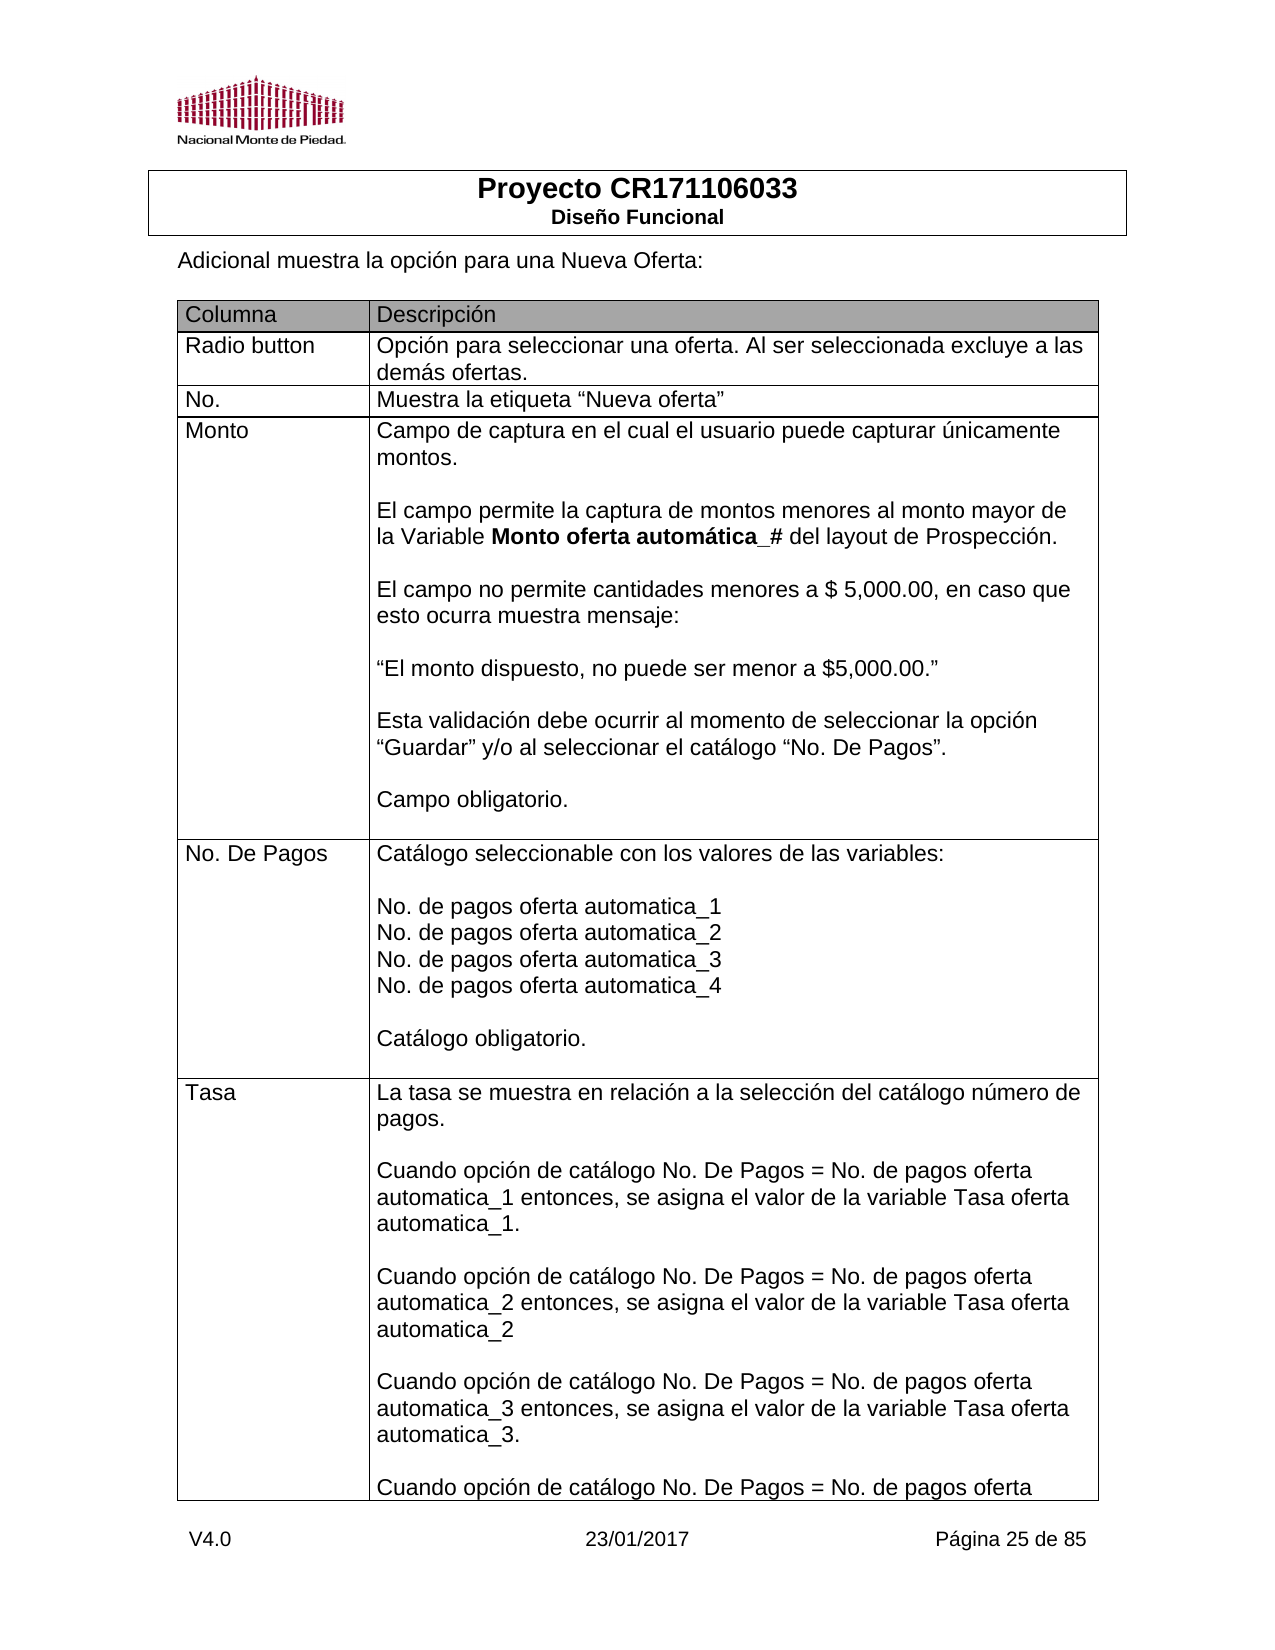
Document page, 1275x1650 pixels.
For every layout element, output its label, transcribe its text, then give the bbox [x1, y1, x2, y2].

table_cell Muestra la etiqueta “Nueva oferta” [370, 386, 1098, 416]
table_cell Radio button [178, 333, 369, 385]
table_cell No. [178, 386, 369, 416]
table_cell No. De Pagos [178, 840, 369, 1077]
table_header Columna [178, 301, 369, 331]
table_cell Monto [178, 418, 369, 839]
table_header Descripción [370, 301, 1098, 331]
picture [177, 75, 346, 144]
table_cell Opción para seleccionar una oferta. Al ser seleccionada excluye a las demás ofertas. [370, 333, 1098, 385]
table_cell Campo de captura en el cual el usuario puede capturar únicamente montos. El campo permite la captura de montos menores al monto mayor de la Variable Monto oferta automática_# del layout de Prospección. El campo no permite cantidades menores a $ 5,000.00, en caso que esto ocurra muestra mensaje: “El monto dispuesto, no puede ser menor a $5,000.00.” Esta validación debe ocurrir al momento de seleccionar la opción “Guardar” y/o al seleccionar el catálogo “No. De Pagos”. Campo obligatorio. [370, 418, 1098, 839]
table_cell Tasa [178, 1079, 369, 1500]
table_cell Catálogo seleccionable con los valores de las variables: No. de pagos oferta automatica_1 No. de pagos oferta automatica_2 No. de pagos oferta automatica_3 No. de pagos oferta automatica_4 Catálogo obligatorio. [370, 840, 1098, 1077]
text Adicional muestra la opción para una Nueva Oferta: [177, 247, 1098, 274]
